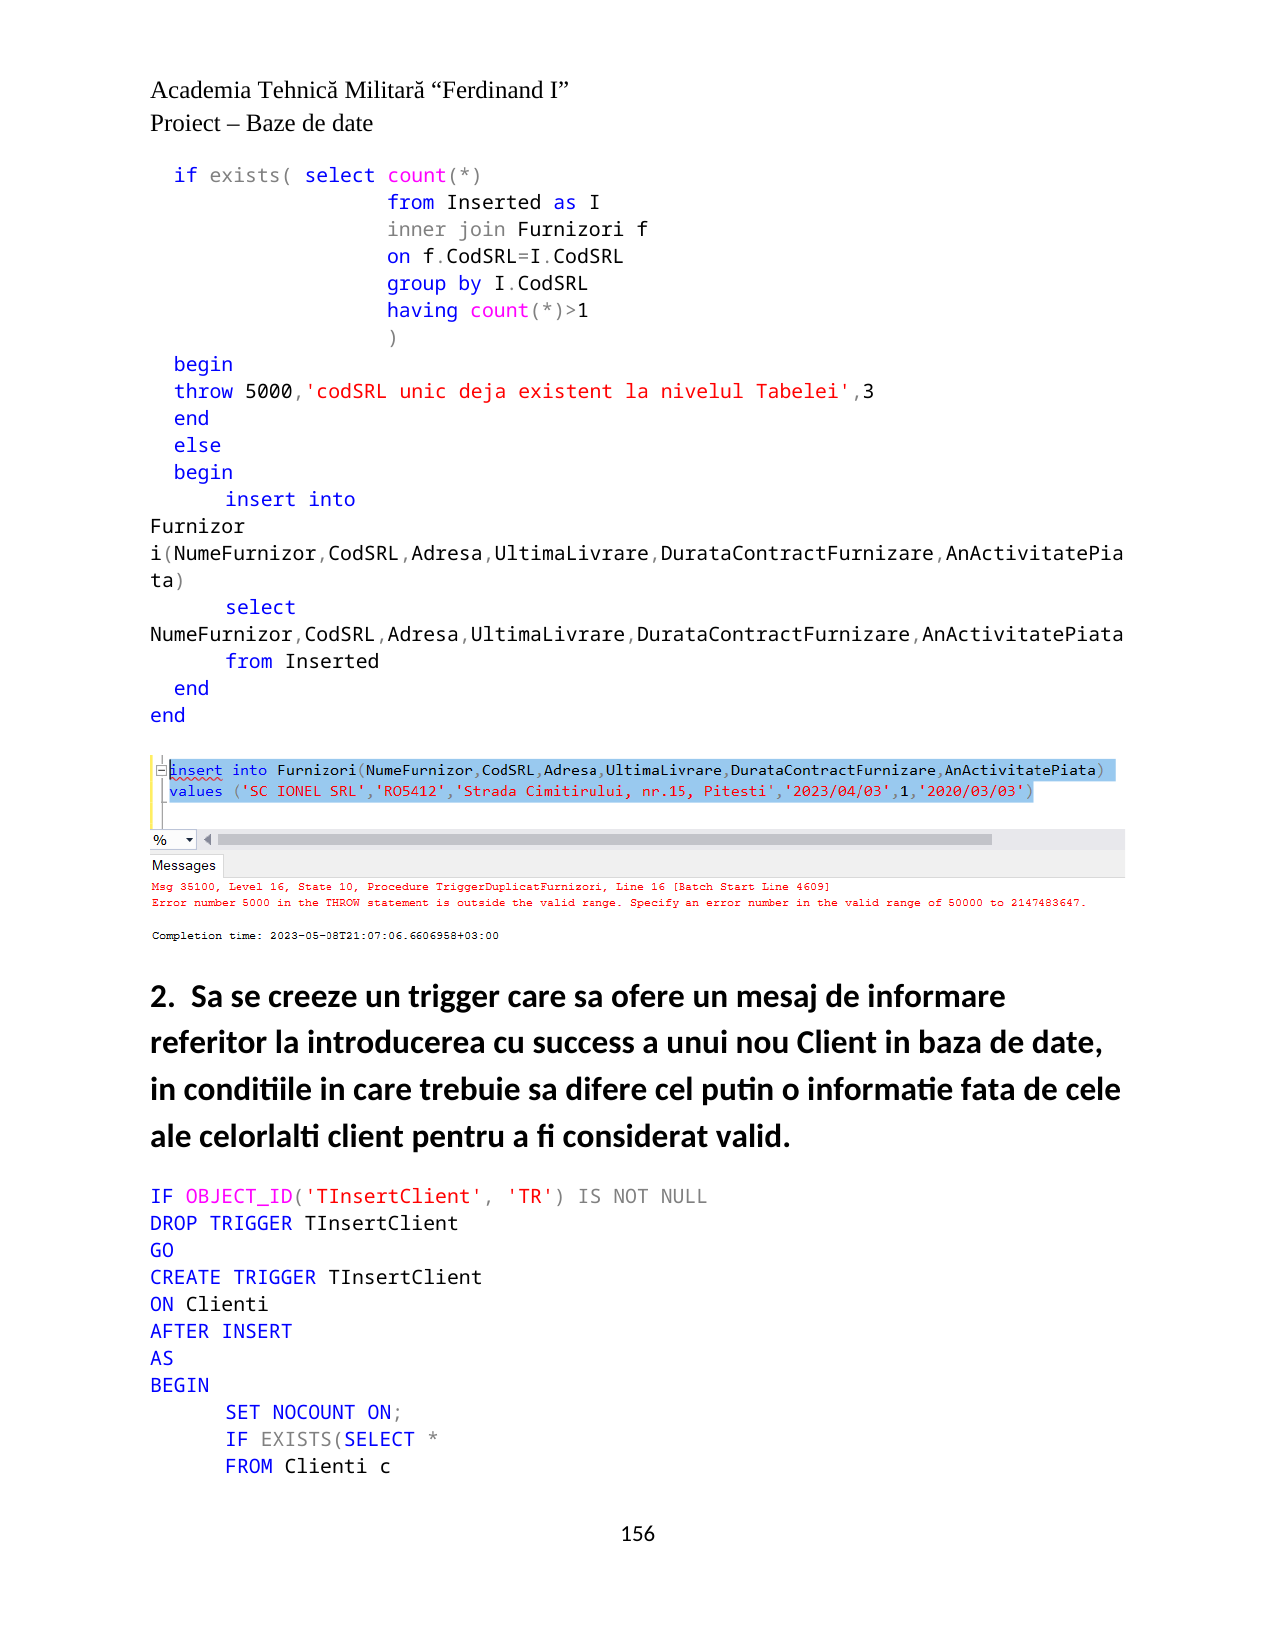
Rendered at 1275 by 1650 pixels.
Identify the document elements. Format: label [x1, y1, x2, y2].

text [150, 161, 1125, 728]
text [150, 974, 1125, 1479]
picture [150, 755, 1125, 950]
